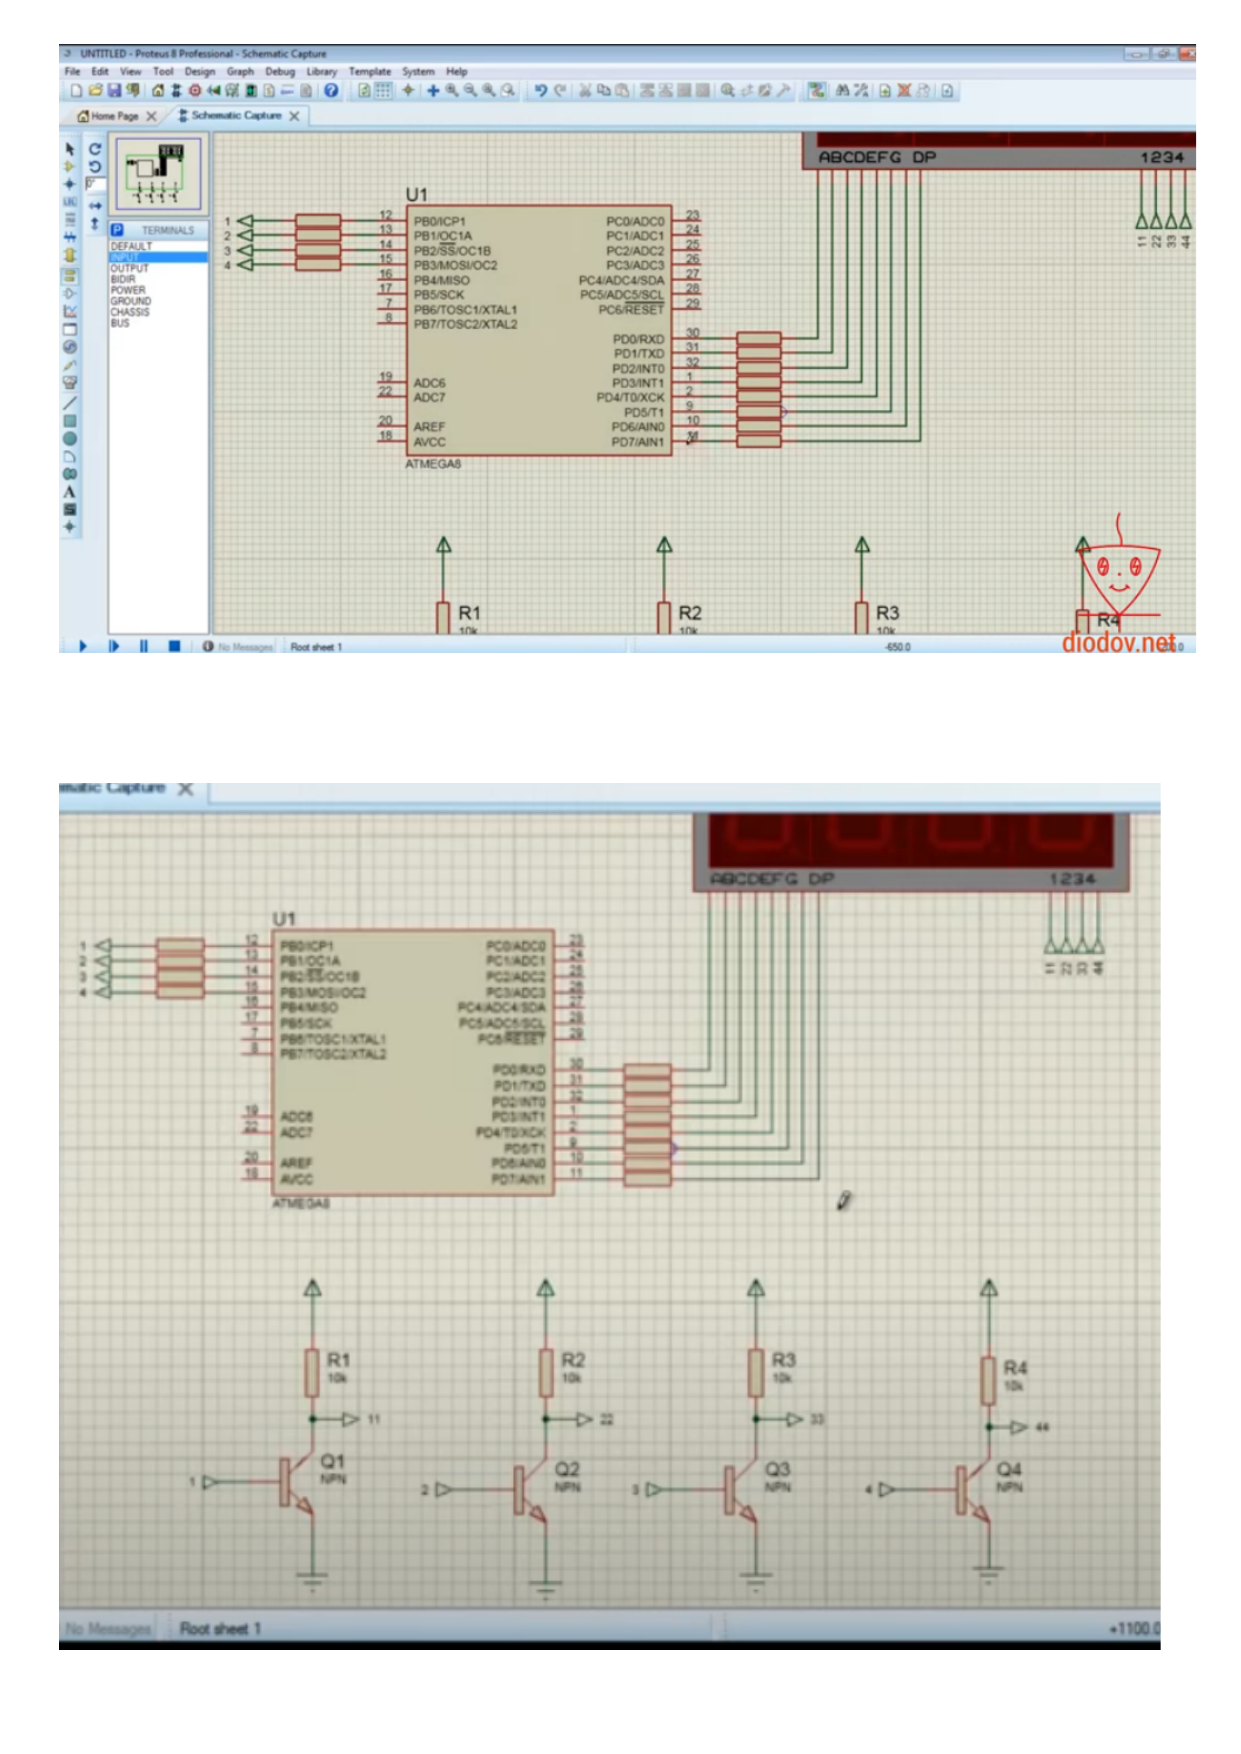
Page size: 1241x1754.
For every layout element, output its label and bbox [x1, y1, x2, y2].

picture [59, 783, 1161, 1650]
picture [59, 44, 1197, 653]
